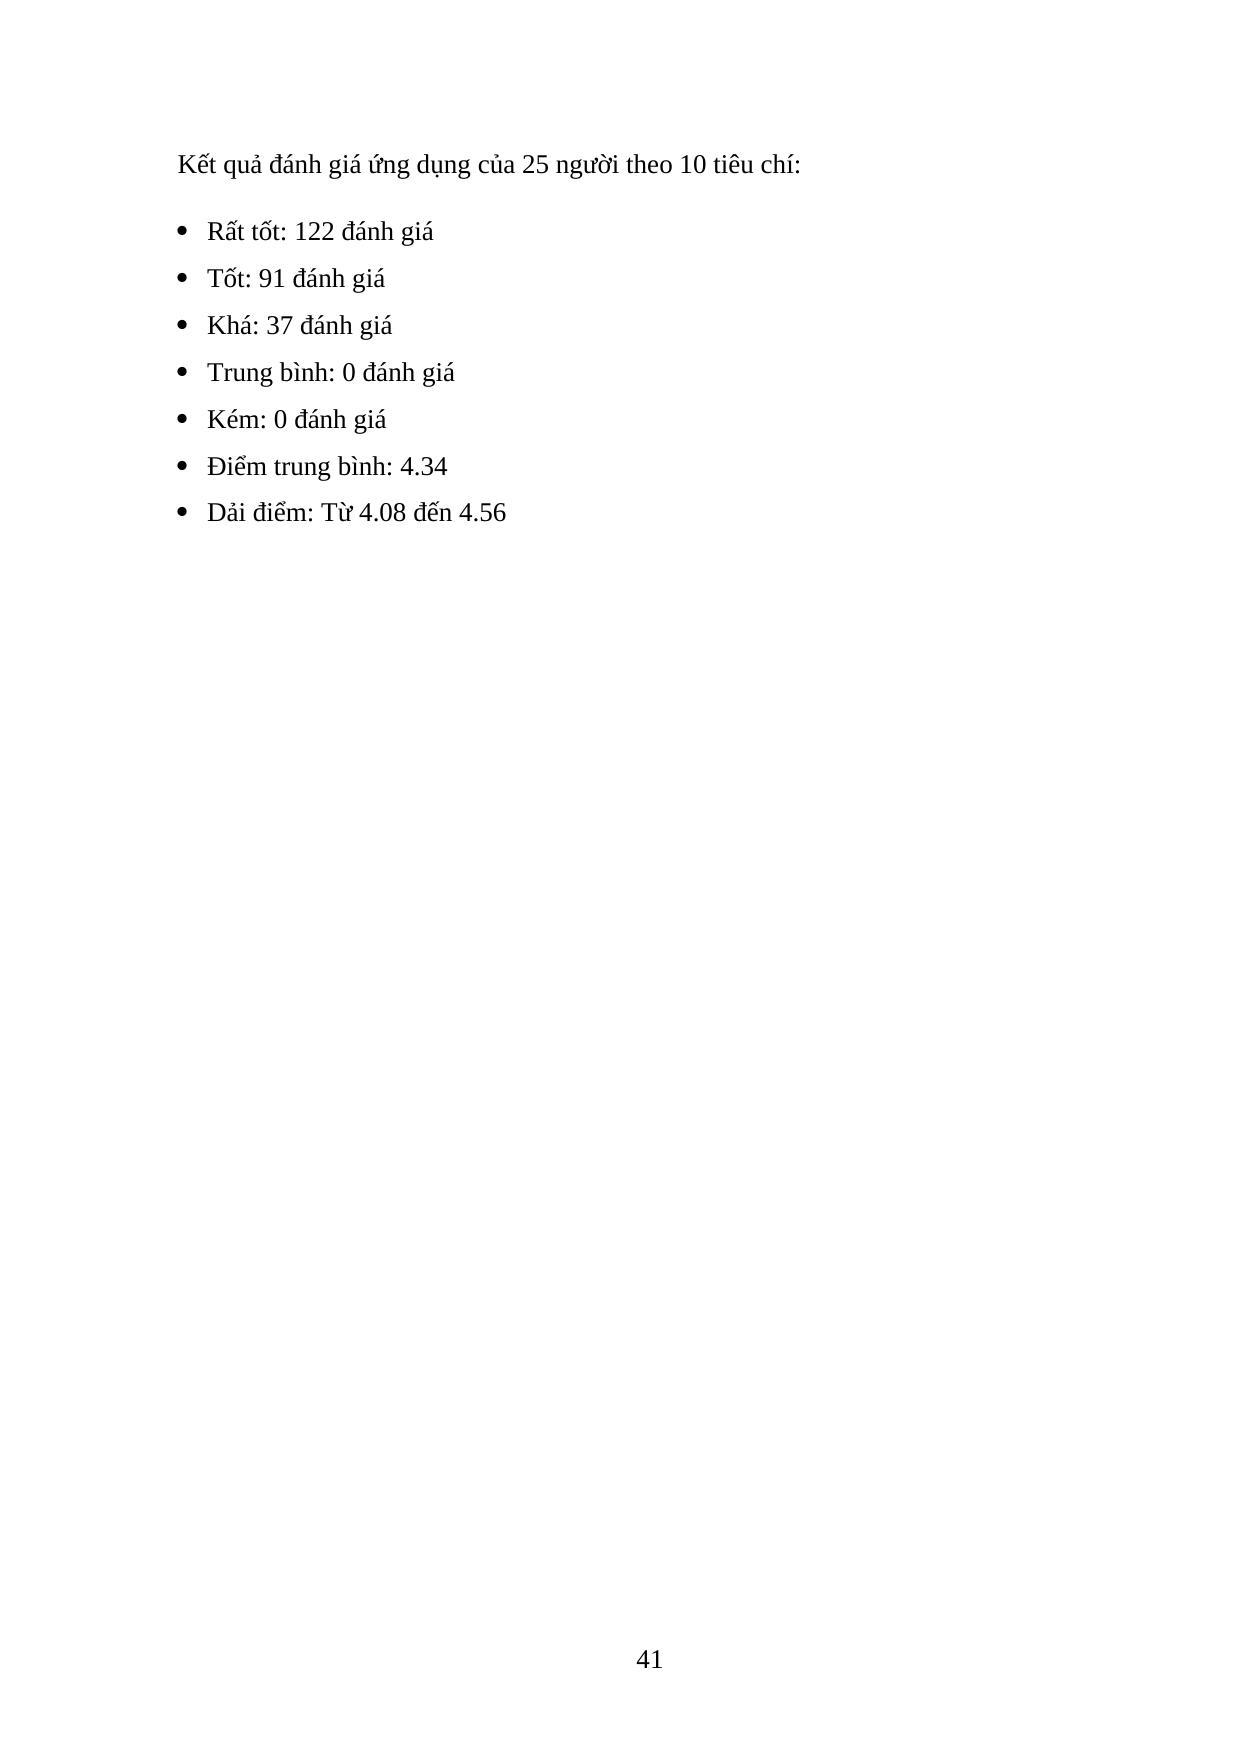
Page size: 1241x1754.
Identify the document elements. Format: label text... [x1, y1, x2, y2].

list Rất tốt: 122 đánh giá [177, 215, 1122, 246]
list Khá: 37 đánh giá [177, 309, 1122, 340]
list Dải điểm: Từ 4.08 đến 4.56 [177, 496, 1122, 528]
list Trung bình: 0 đánh giá [177, 356, 1122, 387]
list Tốt: 91 đánh giá [177, 262, 1122, 293]
list Điểm trung bình: 4.34 [177, 449, 1122, 481]
text Kết quả đánh giá ứng dụng của 25 người theo 10 tiêu chí: [177, 148, 1122, 179]
list Kém: 0 đánh giá [177, 403, 1122, 434]
